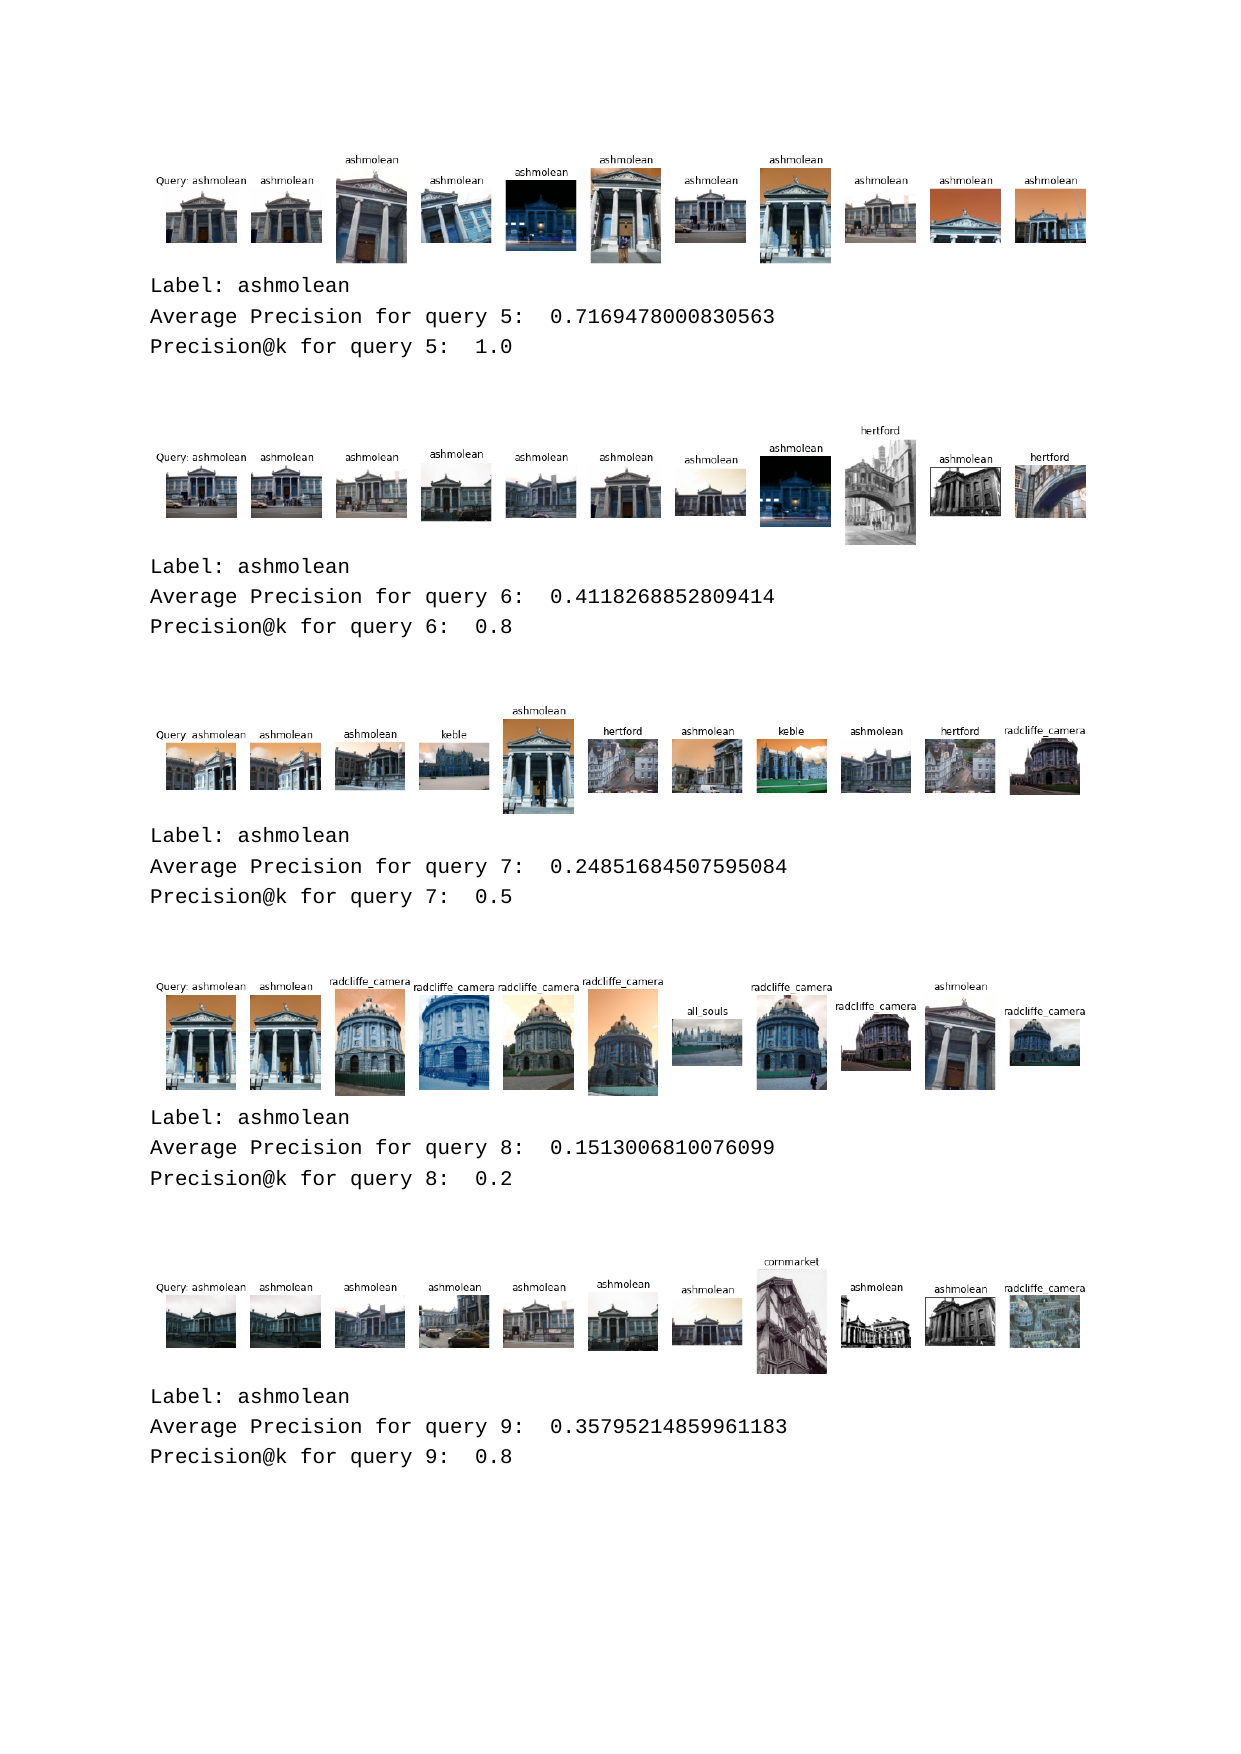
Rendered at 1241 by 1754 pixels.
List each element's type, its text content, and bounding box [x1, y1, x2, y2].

picture [150, 1251, 1091, 1379]
text Label: ashmolean [150, 819, 1090, 849]
picture [150, 150, 1091, 269]
picture [150, 700, 1091, 819]
text Precision@k for query 8: 0.2 [150, 1161, 1090, 1191]
picture [150, 420, 1091, 550]
text Precision@k for query 6: 0.8 [150, 610, 1090, 640]
text Precision@k for query 5: 1.0 [150, 329, 1090, 359]
text Precision@k for query 7: 0.5 [150, 879, 1090, 909]
text Average Precision for query 5: 0.7169478000830563 [150, 299, 1090, 329]
text Label: ashmolean [150, 1379, 1090, 1409]
text Precision@k for query 9: 0.8 [150, 1439, 1090, 1470]
text Average Precision for query 6: 0.4118268852809414 [150, 579, 1090, 610]
text Label: ashmolean [150, 1101, 1090, 1131]
text Average Precision for query 7: 0.24851684507595084 [150, 849, 1090, 879]
text Average Precision for query 9: 0.35795214859961183 [150, 1409, 1090, 1439]
picture [150, 970, 1091, 1101]
text Average Precision for query 8: 0.1513006810076099 [150, 1131, 1090, 1161]
text Label: ashmolean [150, 550, 1090, 579]
text Label: ashmolean [150, 269, 1090, 299]
